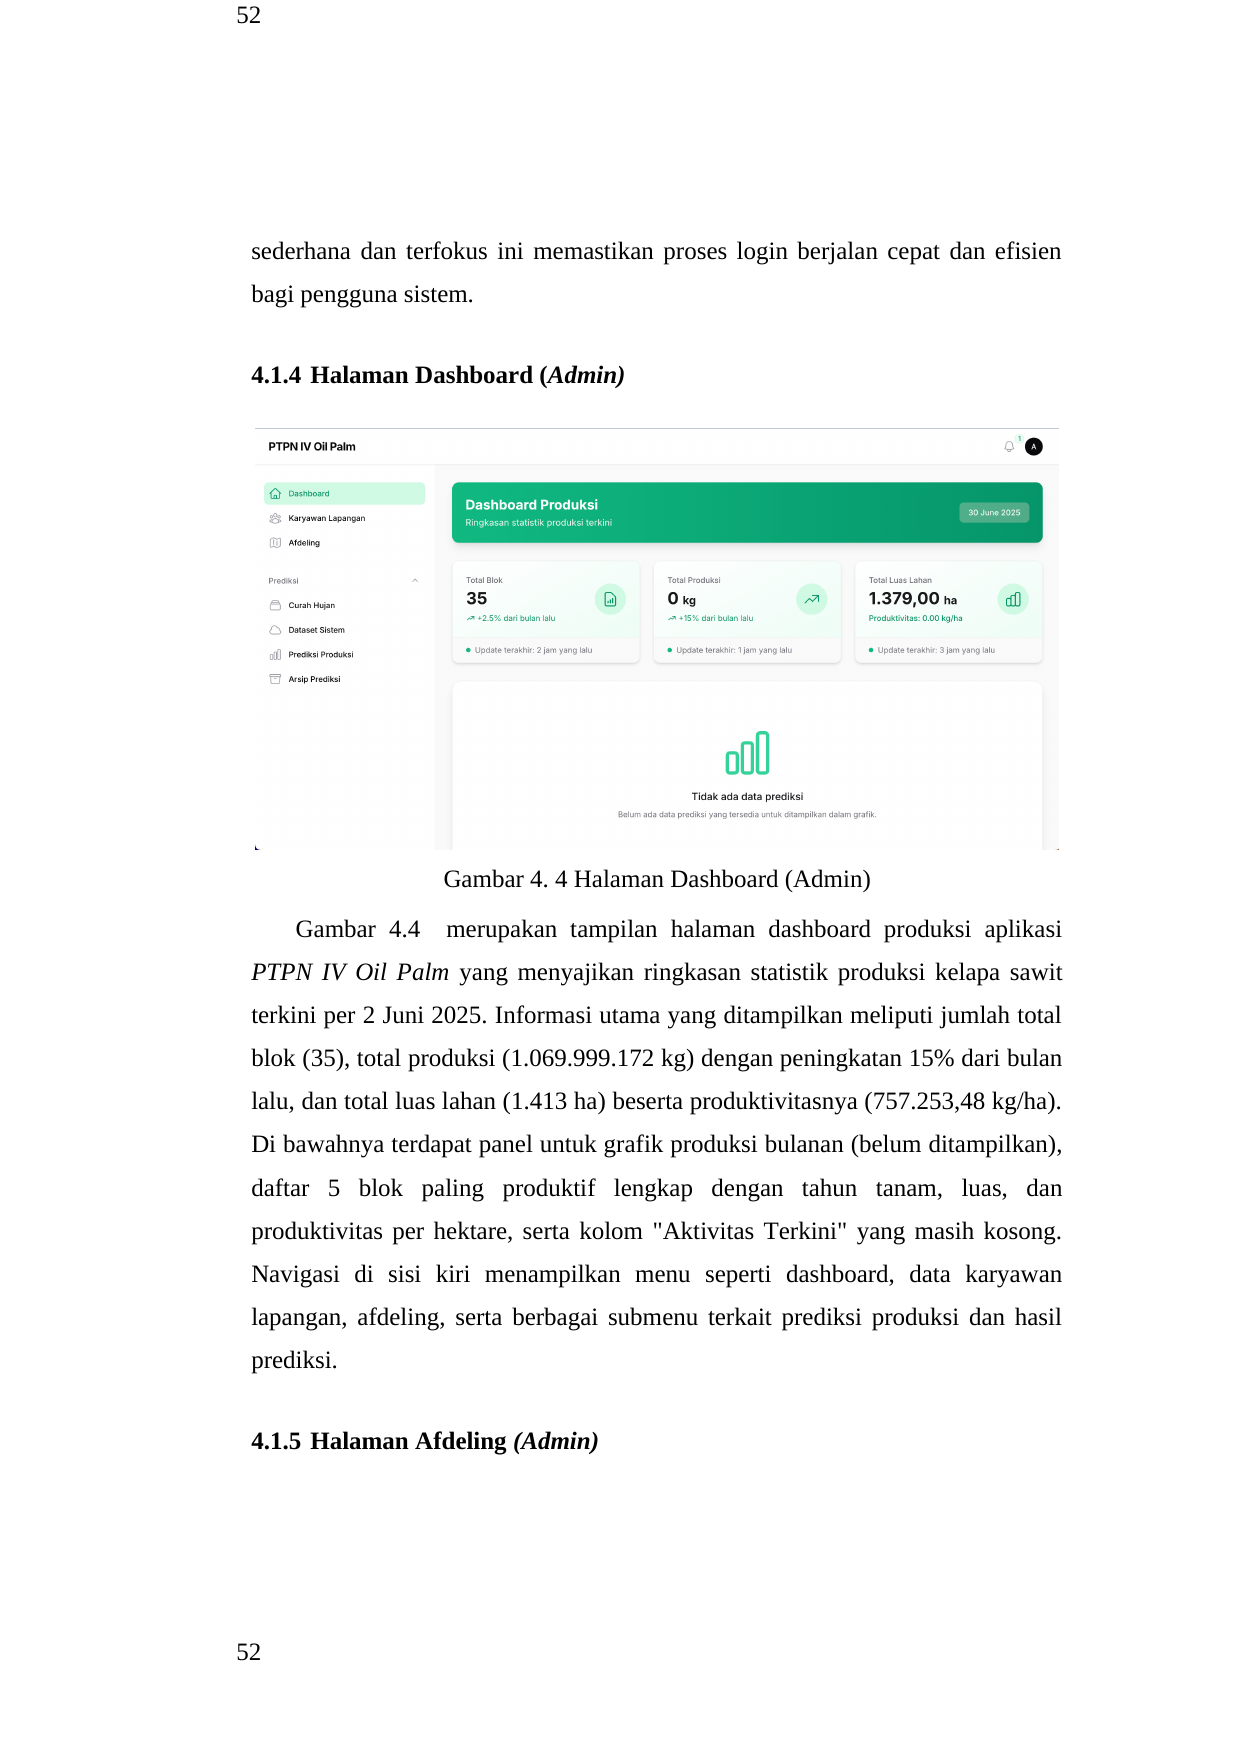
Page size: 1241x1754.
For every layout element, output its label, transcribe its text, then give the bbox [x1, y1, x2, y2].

picture [255, 428, 1059, 850]
list Halaman Dashboard (Admin) [251, 360, 1063, 389]
text Gambar 4. 4 Halaman Dashboard (Admin) [251, 864, 1063, 893]
text Gambar 4.4 merupakan tampilan halaman dashboard produksi aplikasi PTPN IV Oil Palm yang menyajikan ringkasan statistik produksi kelapa sawit terkini per 2 Juni 2025. Informasi utama yang ditampilkan meliputi jumlah total blok (35), total produksi (1.069.999.172 kg) dengan peningkatan 15% dari bulan lalu, dan total luas lahan (1.413 ha) beserta produktivitasnya (757.253,48 kg/ha). Di bawahnya terdapat panel untuk grafik produksi bulanan (belum ditampilkan), daftar 5 blok paling produktif lengkap dengan tahun tanam, luas, dan produktivitas per hektare, serta kolom "Aktivitas Terkini" yang masih kosong. Navigasi di sisi kiri menampilkan menu seperti dashboard, data karyawan lapangan, afdeling, serta berbagai submenu terkait prediksi produksi dan hasil prediksi. [251, 914, 1063, 1374]
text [251, 236, 1063, 308]
list Halaman Afdeling (Admin) [251, 1426, 1063, 1454]
